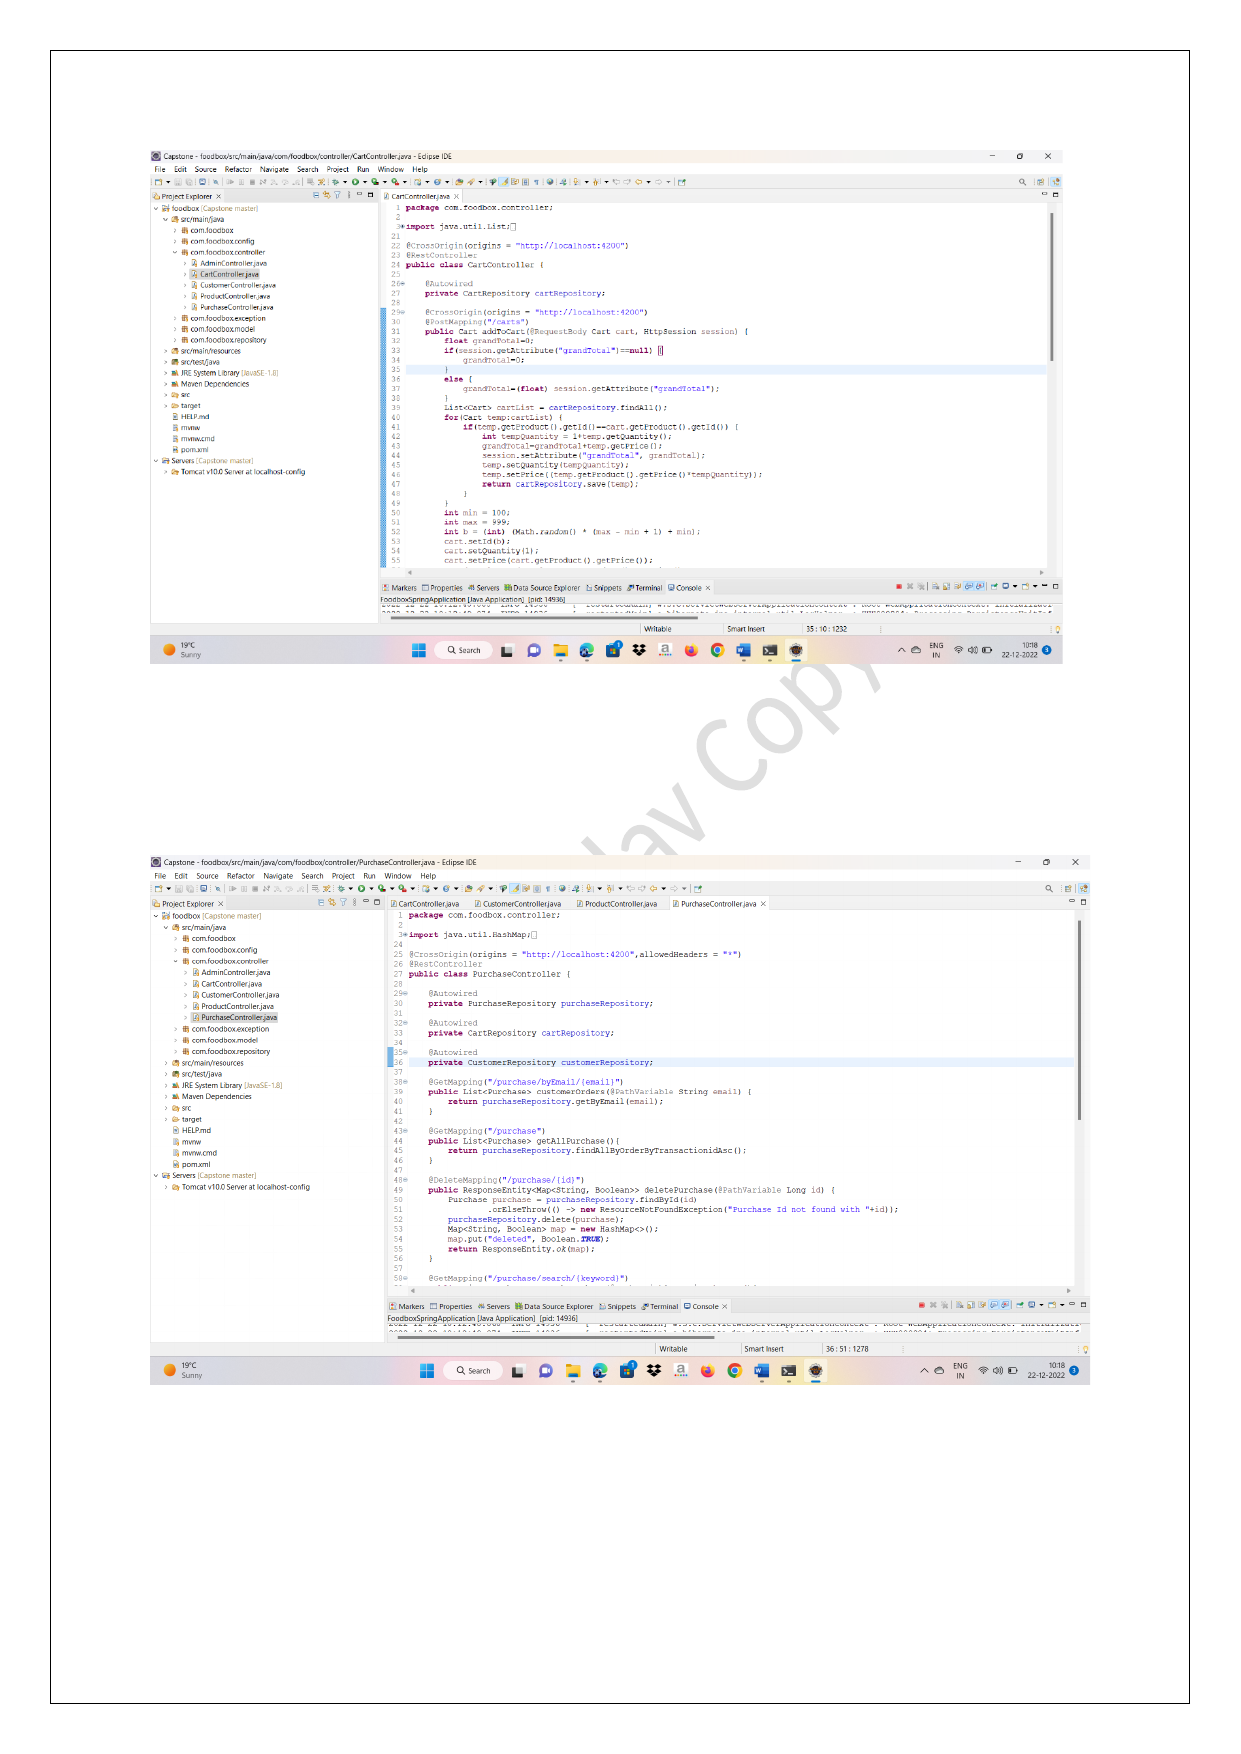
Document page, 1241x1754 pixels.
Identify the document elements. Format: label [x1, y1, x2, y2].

picture [150, 150, 1063, 664]
picture [150, 855, 1091, 1385]
